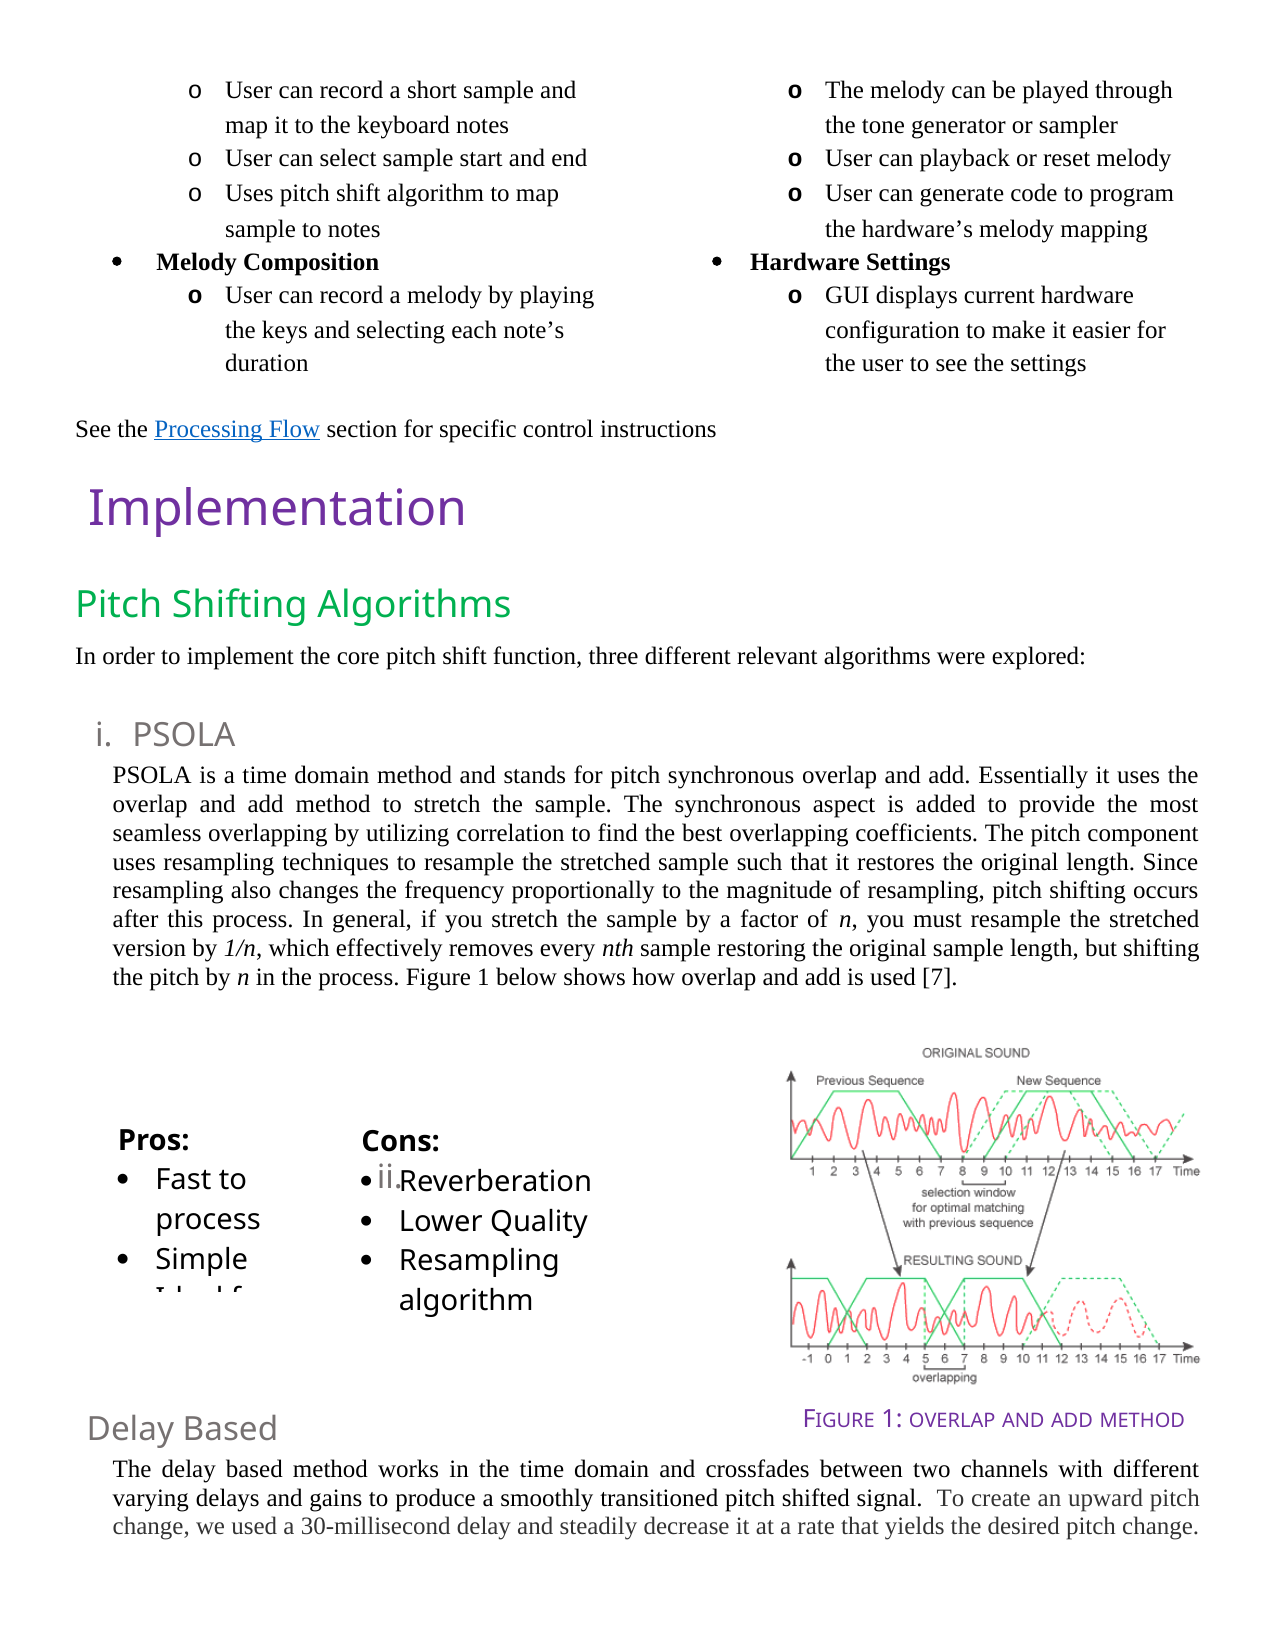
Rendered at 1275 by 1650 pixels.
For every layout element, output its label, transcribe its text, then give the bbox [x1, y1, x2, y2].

list Uses pitch shift algorithm to map sample to notes [187, 178, 600, 242]
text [112, 1454, 1200, 1540]
subtitle Implementation [75, 472, 1200, 540]
text See the Processing Flow section for specific control instructions [75, 414, 1200, 443]
list User can record a short sample and map it to the keyboard notes [187, 75, 600, 139]
list GUI displays current hardware configuration to make it easier for the user to see the settings [787, 280, 1200, 377]
subtitle Delay Based [112, 1153, 1200, 1450]
subtitle PSOLA [112, 711, 1200, 756]
picture [776, 1035, 1210, 1392]
list The melody can be played through the tone generator or sampler [787, 75, 1200, 139]
list Hardware Settings [712, 247, 1200, 275]
list User can select sample start and end [187, 143, 600, 174]
text PSOLA is a time domain method and stands for pitch synchronous overlap and add. Essentially it uses the overlap and add method to stretch the sample. The synchronous aspect is added to provide the most seamless overlapping by utilizing correlation to find the best overlapping coefficients. The pitch component uses resampling techniques to resample the stretched sample such that it restores the original length. Since resampling also changes the frequency proportionally to the magnitude of resampling, pitch shifting occurs after this process. In general, if you stretch the sample by a factor of n, you must resample the stretched version by 1/n, which effectively removes every nth sample restoring the original sample length, but shifting the pitch by n in the process. Figure 1 below shows how overlap and add is used [7]. [112, 761, 1200, 991]
list User can playback or reset melody [787, 143, 1200, 174]
list Melody Composition [112, 247, 600, 275]
list User can generate code to program the hardware’s melody mapping [787, 178, 1200, 242]
subtitle Pitch Shifting Algorithms [75, 577, 1200, 628]
text In order to implement the core pitch shift function, three different relevant algorithms were explored: [75, 641, 1200, 670]
list User can record a melody by playing the keys and selecting each note’s duration [187, 280, 600, 377]
